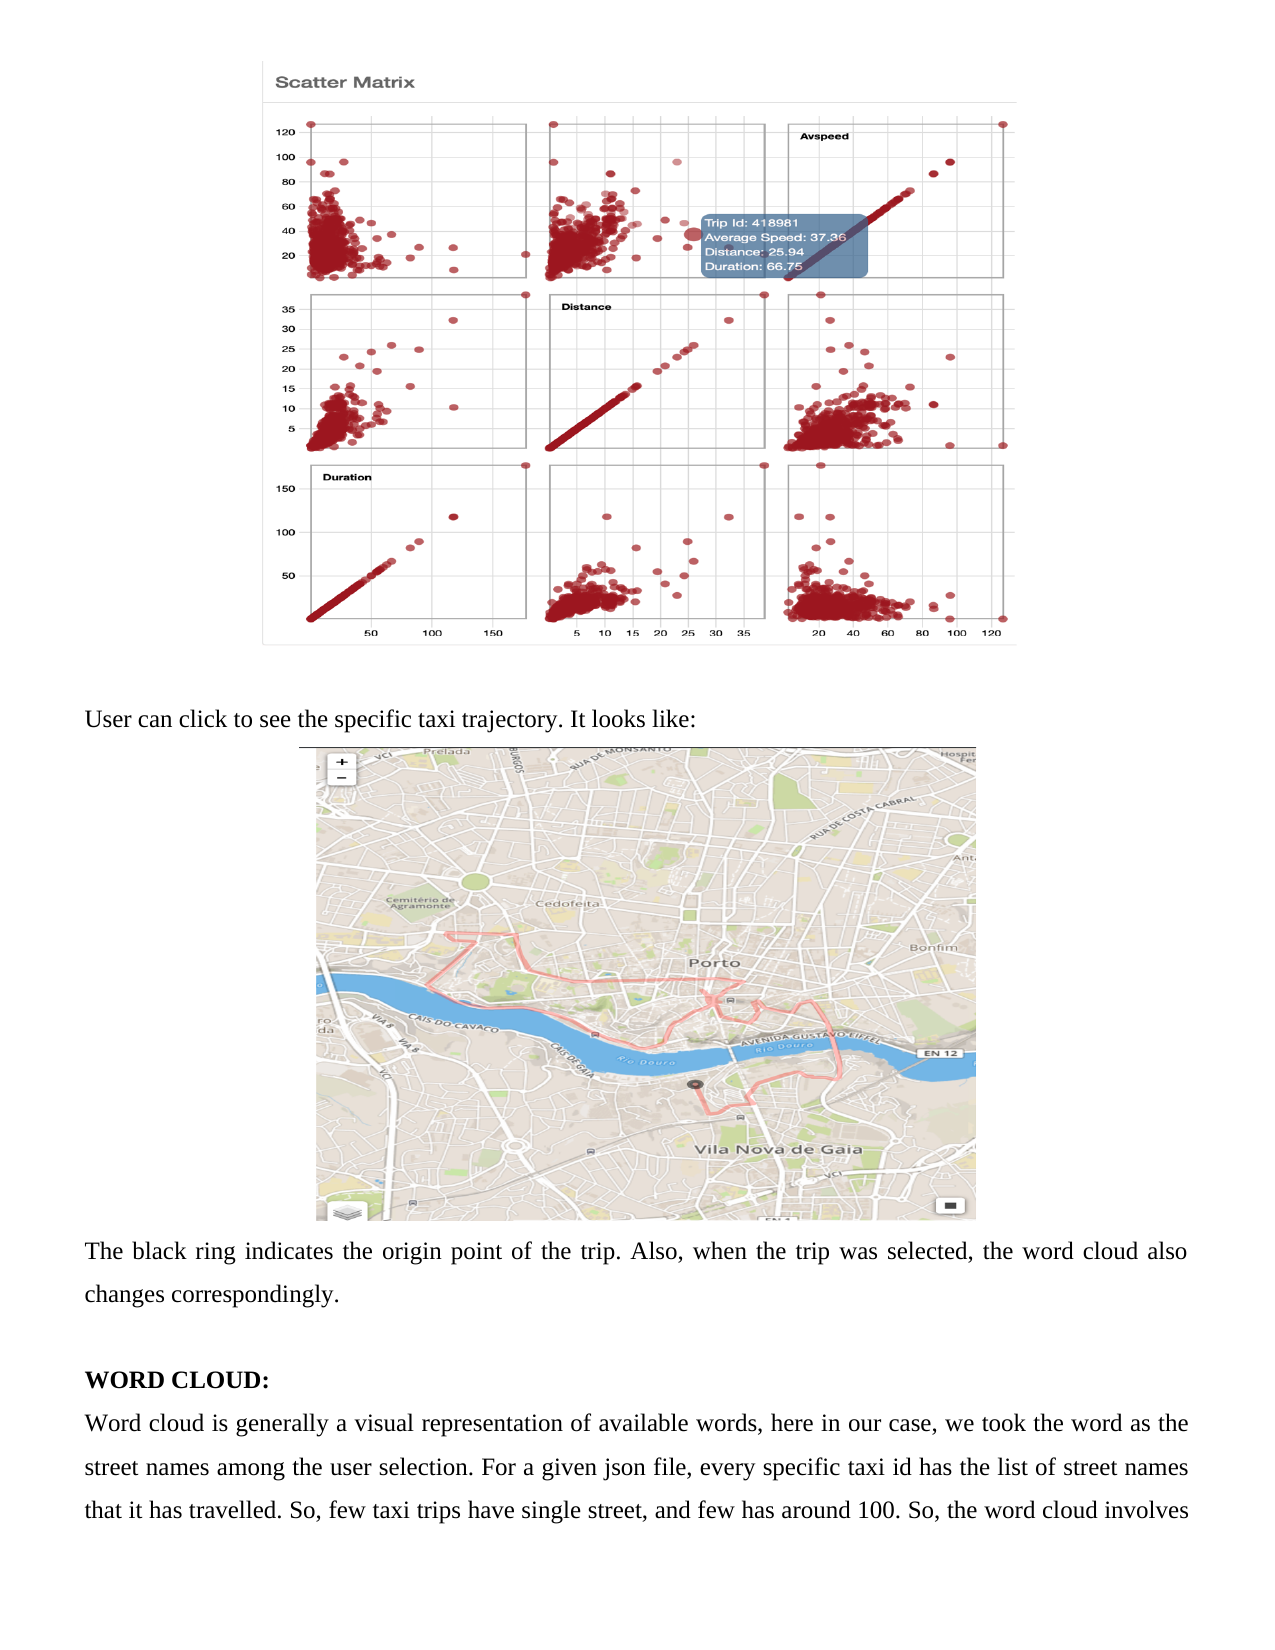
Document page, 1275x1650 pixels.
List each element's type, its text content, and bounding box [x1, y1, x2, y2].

picture [299, 747, 977, 1221]
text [84, 1408, 1191, 1523]
text WORD CLOUD: [84, 1365, 1191, 1394]
text User can click to see the specific taxi trajectory. It looks like: [84, 704, 1191, 733]
picture [258, 61, 1017, 646]
text The black ring indicates the origin point of the trip. Also, when the trip was selected, the word cloud also changes correspondingly. [84, 1236, 1191, 1308]
